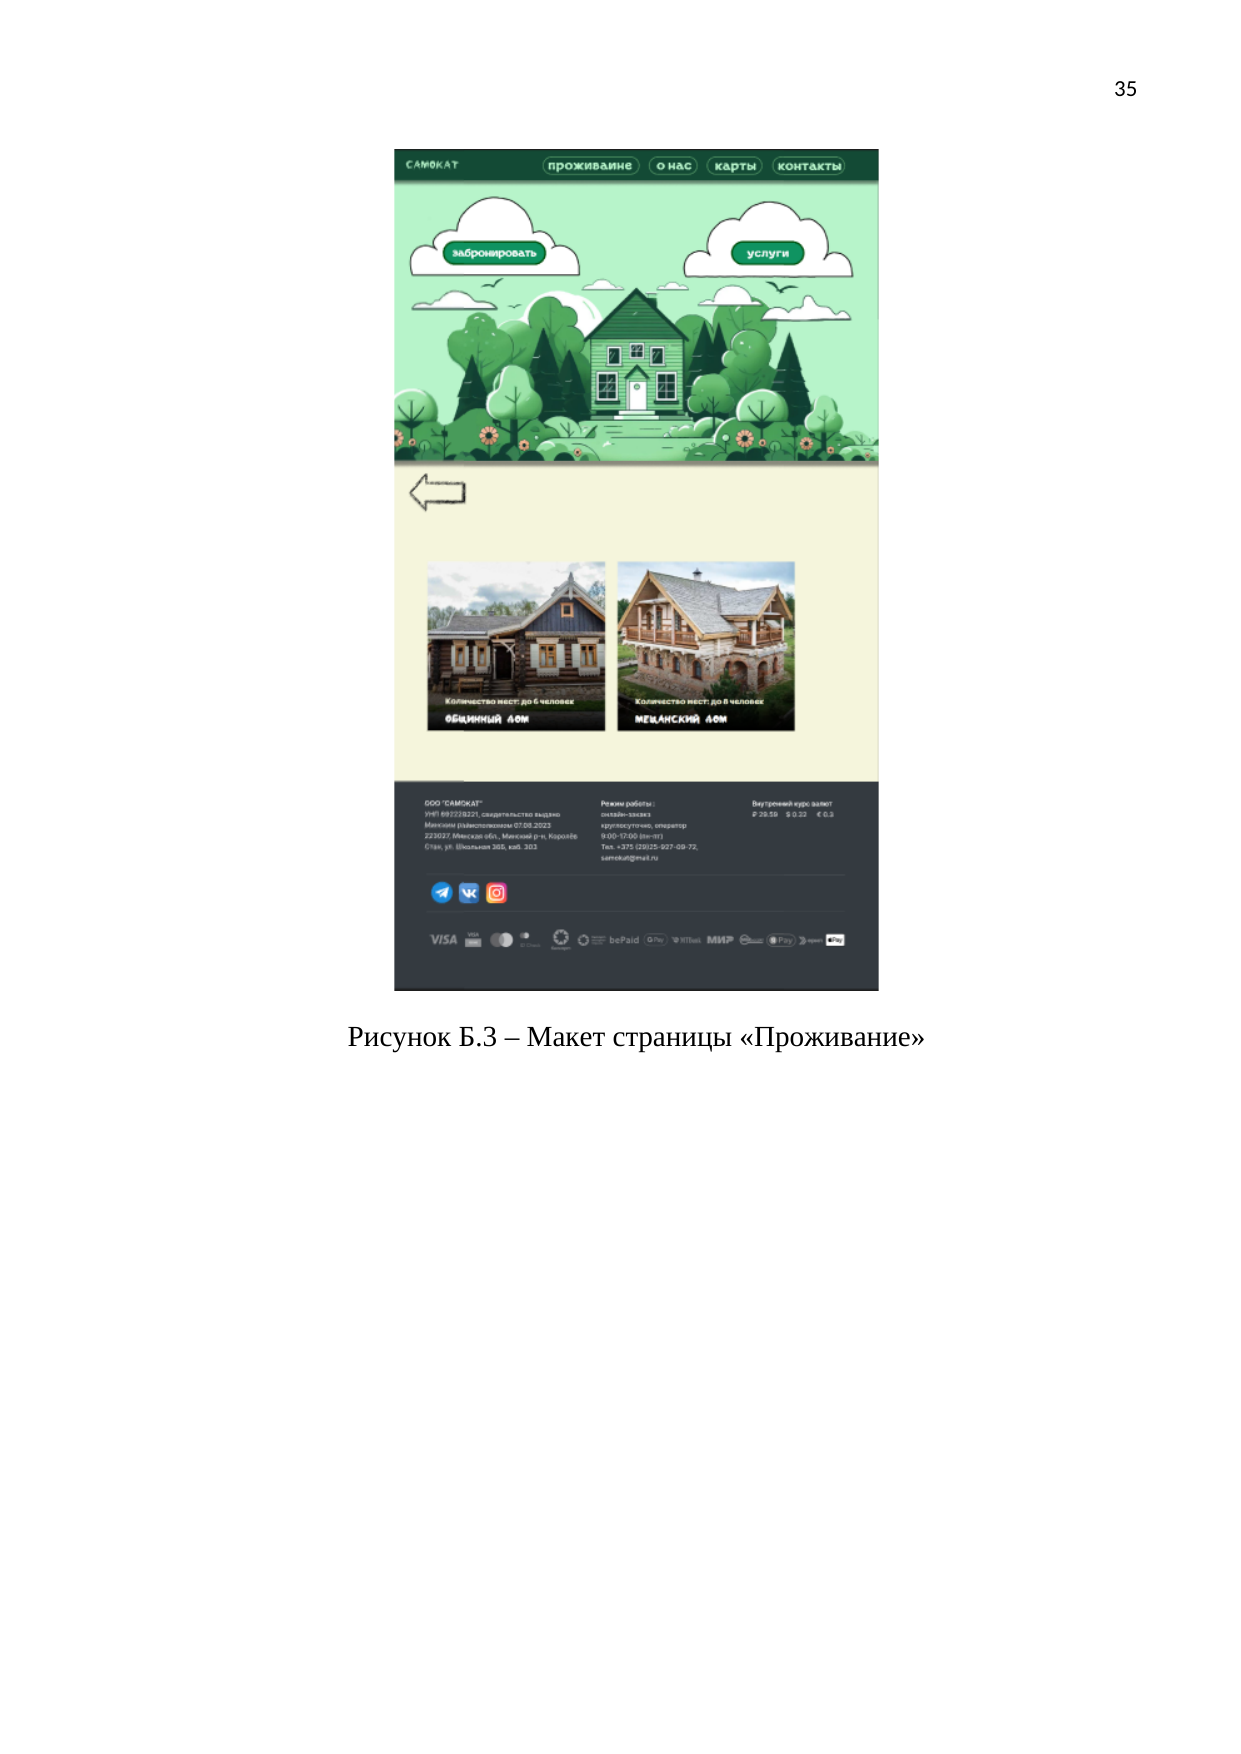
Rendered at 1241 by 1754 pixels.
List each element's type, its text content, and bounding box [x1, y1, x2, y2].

picture [394, 149, 879, 991]
text Рисунок Б.3 – Макет страницы «Проживание» [136, 1019, 1137, 1053]
